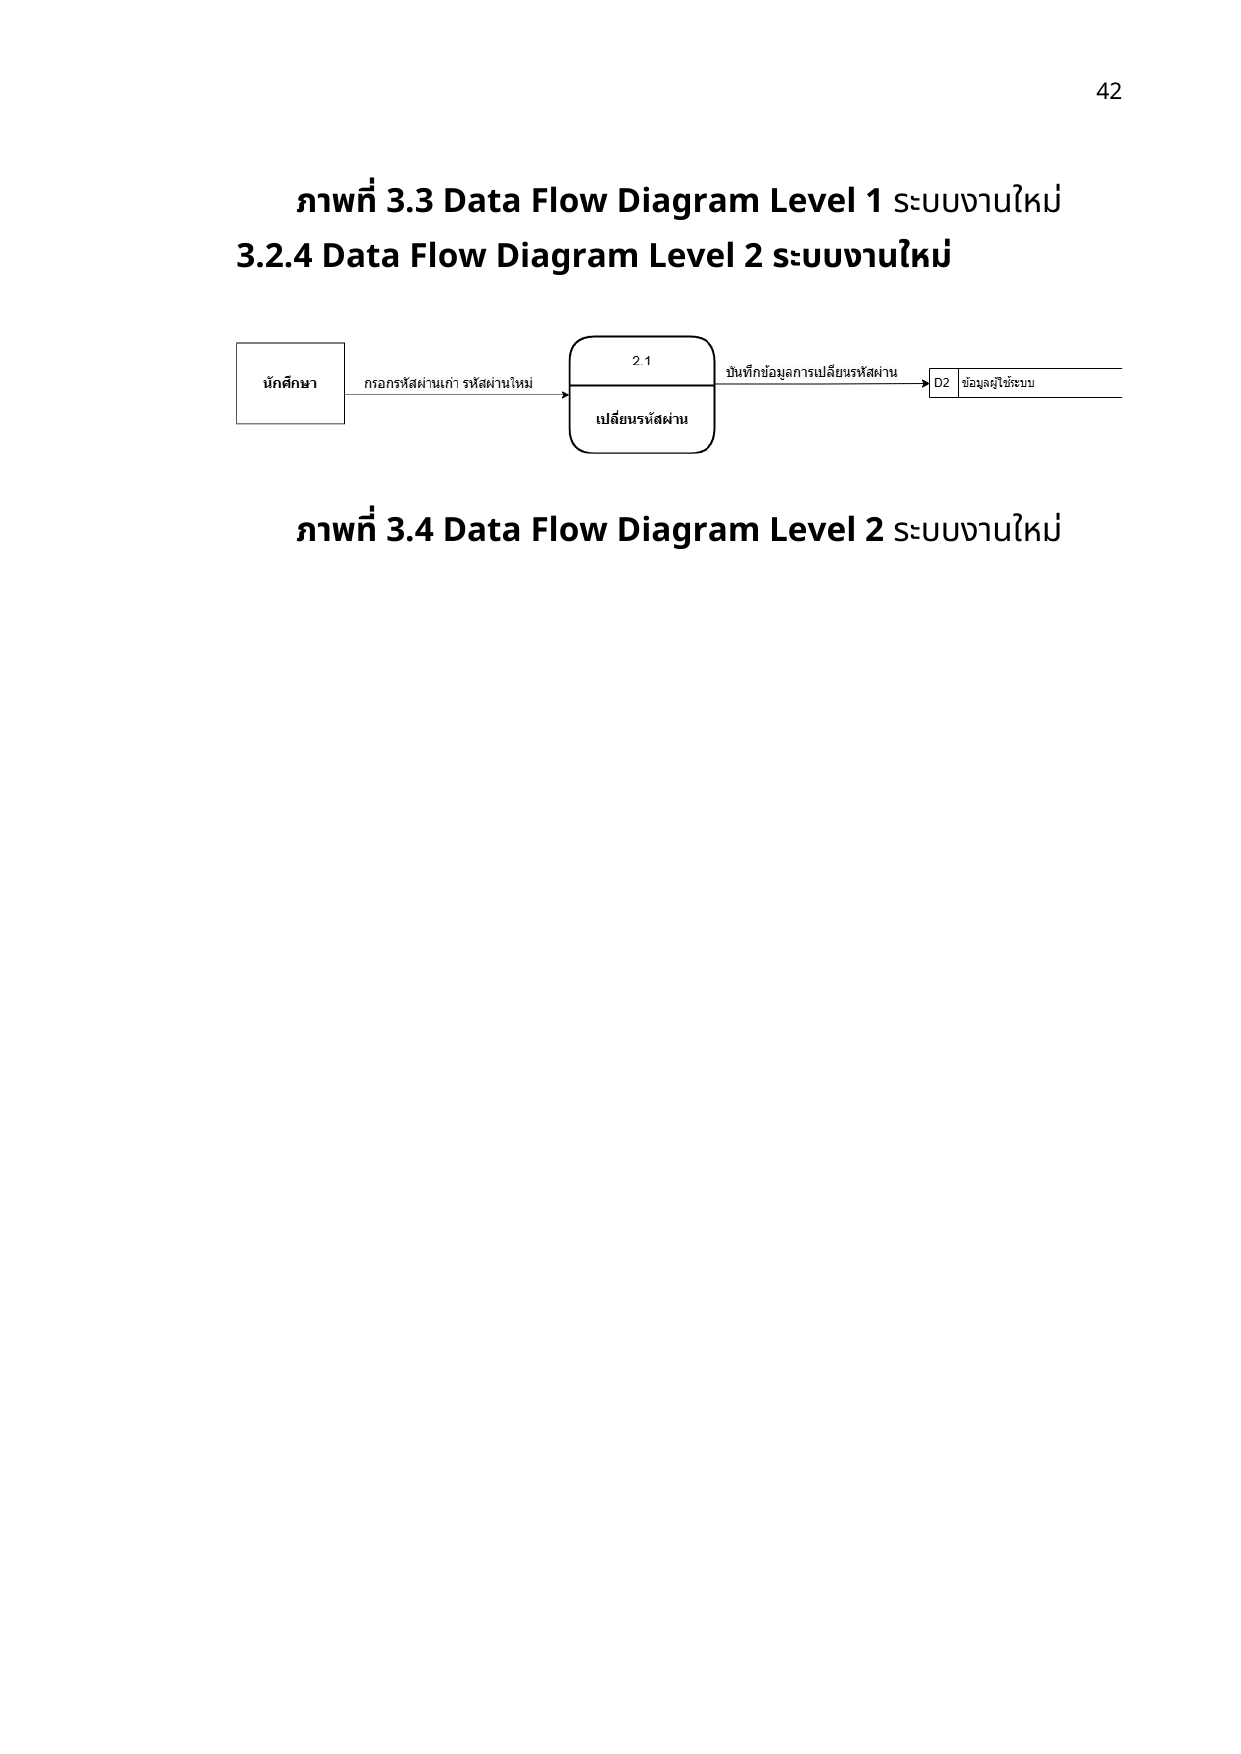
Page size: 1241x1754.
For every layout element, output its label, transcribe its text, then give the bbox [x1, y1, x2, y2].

text 3.2.4 Data Flow Diagram Level 2 ระบบงานใหม่ [236, 232, 1122, 282]
text ภาพที่ 3.3 Data Flow Diagram Level 1 ระบบงานใหม่ [236, 177, 1122, 228]
text ภาพที่ 3.4 Data Flow Diagram Level 2 ระบบงานใหม่ [236, 505, 1122, 556]
picture [236, 335, 1123, 454]
